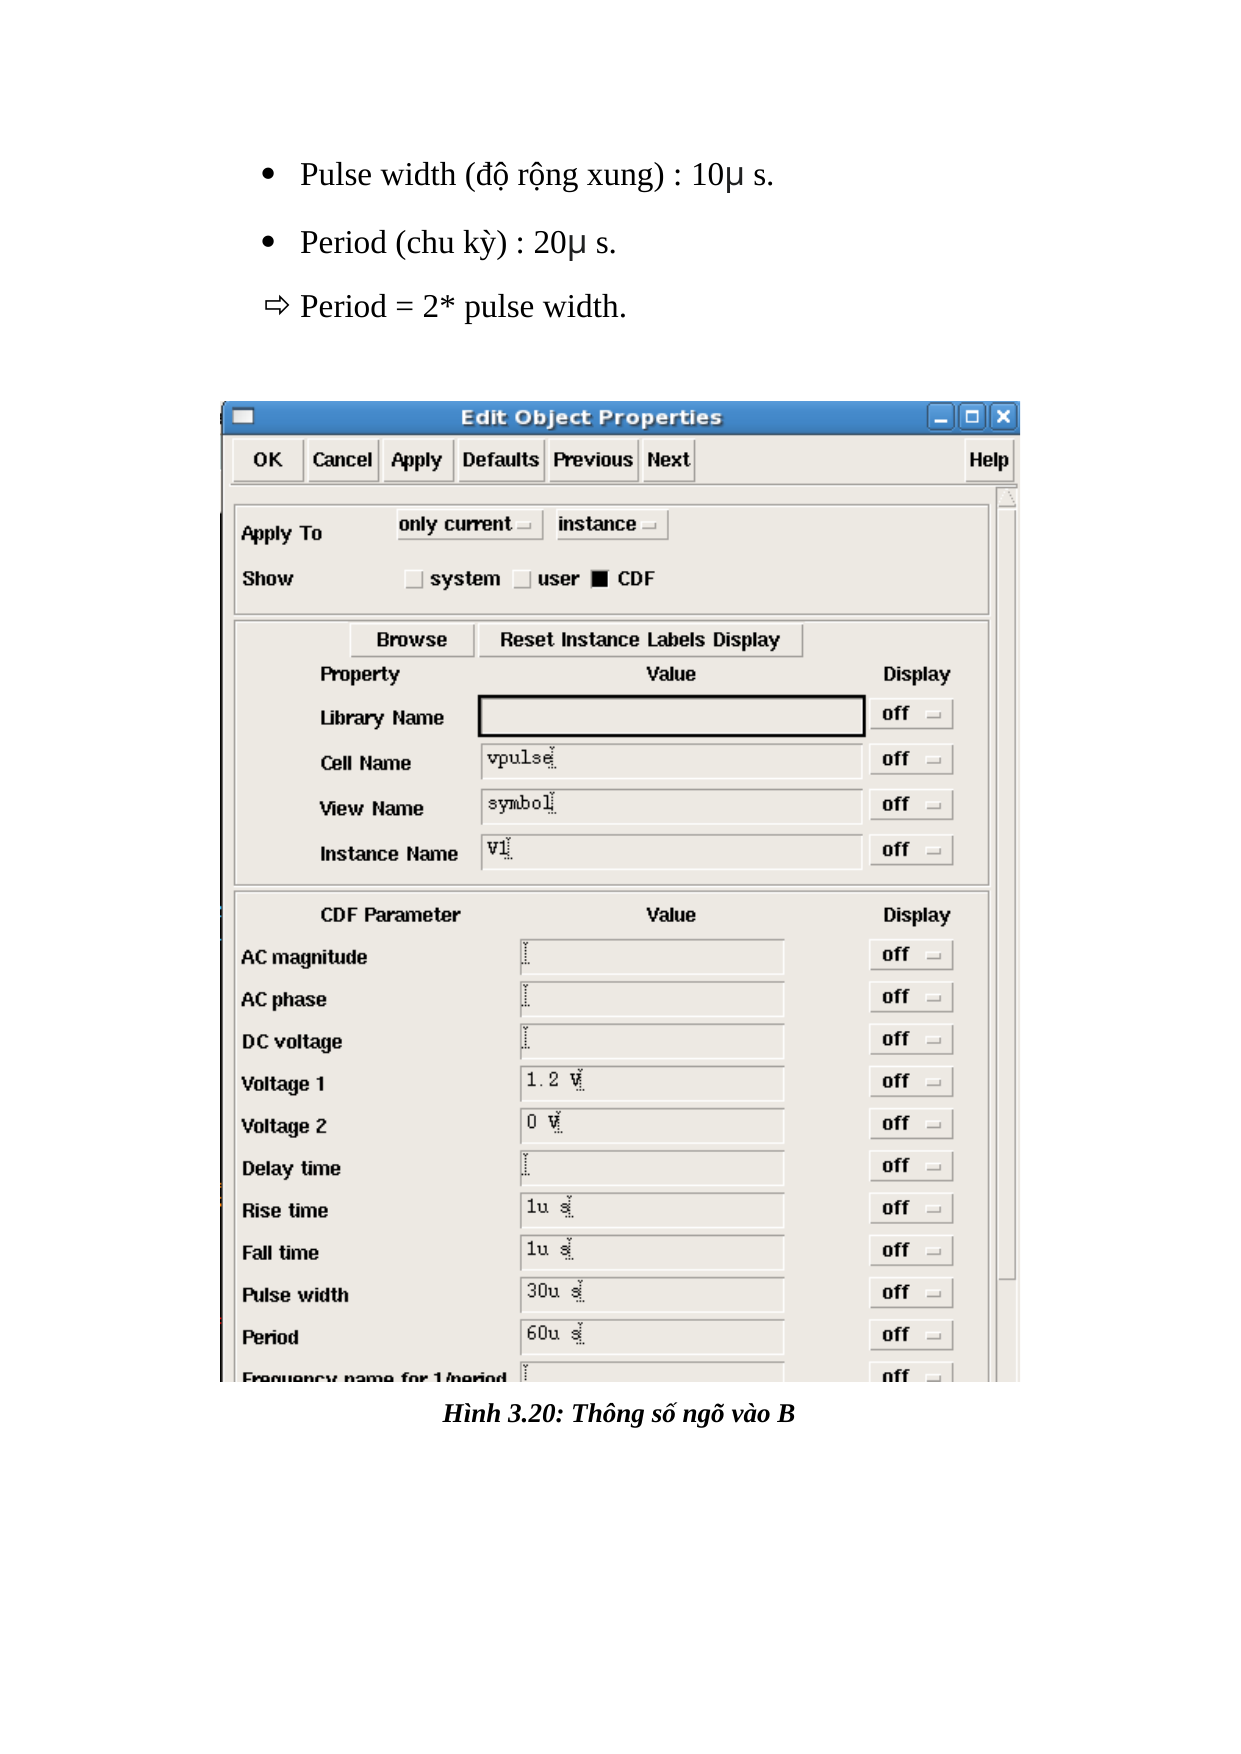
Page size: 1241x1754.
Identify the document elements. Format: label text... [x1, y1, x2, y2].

list Period = 2* pulse width. [262, 286, 1090, 324]
picture [220, 401, 1021, 1382]
list Pulse width (độ rộng xung) : 10µ s. [745, 150, 1090, 195]
list Period (chu kỳ) : 20µ s. [587, 218, 1090, 263]
text Hình 3.20: Thông số ngõ vào B [150, 1397, 1090, 1428]
list Pulse width (độ rộng xung) : 10µ s. [262, 150, 724, 195]
list Period (chu kỳ) : 20µ s. [262, 218, 567, 263]
